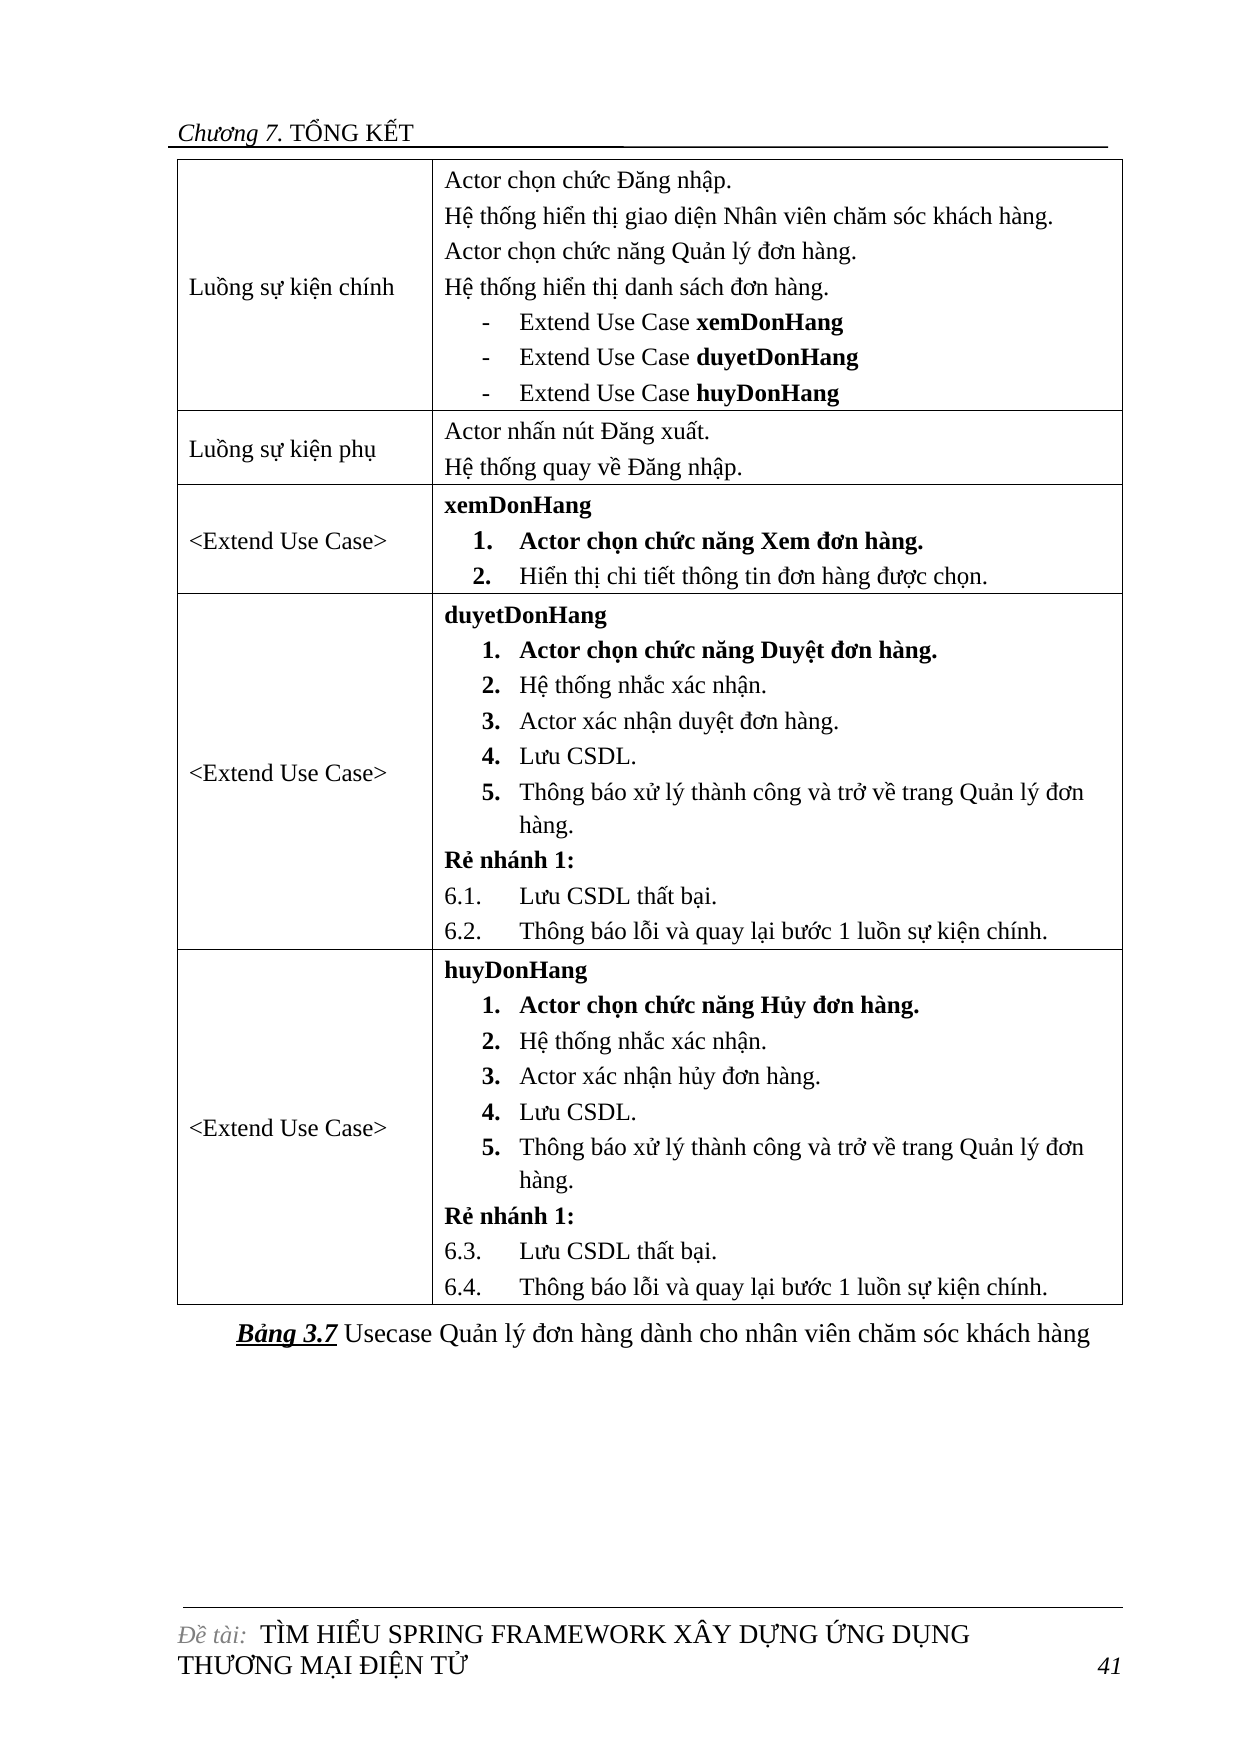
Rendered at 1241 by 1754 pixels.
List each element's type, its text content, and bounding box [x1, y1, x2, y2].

table_cell <Extend Use Case> [178, 485, 432, 593]
table_cell <Extend Use Case> [178, 950, 432, 1304]
table_cell Actor nhấn nút Đăng xuất. Hệ thống quay về Đăng nhập. [433, 411, 1122, 484]
table_cell xemDonHang Actor chọn chức năng Xem đơn hàng. Hiển thị chi tiết thông tin đơn hàng được chọn. [433, 485, 1122, 593]
table_header Actor chọn chức Đăng nhập. Hệ thống hiển thị giao diện Nhân viên chăm sóc khách hàng. Actor chọn chức năng Quản lý đơn hàng. Hệ thống hiển thị danh sách đơn hàng. Extend Use Case xemDonHang Extend Use Case duyetDonHang Extend Use Case huyDonHang [433, 160, 1122, 410]
table_cell duyetDonHang Actor chọn chức năng Duyệt đơn hàng. Hệ thống nhắc xác nhận. Actor xác nhận duyệt đơn hàng. Lưu CSDL. Thông báo xử lý thành công và trở về trang Quản lý đơn hàng. Rẻ nhánh 1: Lưu CSDL thất bại. Thông báo lỗi và quay lại bước 1 luồn sự kiện chính. [433, 594, 1122, 948]
table_cell huyDonHang Actor chọn chức năng Hủy đơn hàng. Hệ thống nhắc xác nhận. Actor xác nhận hủy đơn hàng. Lưu CSDL. Thông báo xử lý thành công và trở về trang Quản lý đơn hàng. Rẻ nhánh 1: Lưu CSDL thất bại. Thông báo lỗi và quay lại bước 1 luồn sự kiện chính. [433, 950, 1122, 1304]
table_cell <Extend Use Case> [178, 594, 432, 948]
table_header Luồng sự kiện chính [178, 160, 432, 410]
table_cell Luồng sự kiện phụ [178, 411, 432, 484]
text Bảng 3.7 Usecase Quản lý đơn hàng dành cho nhân viên chăm sóc khách hàng [177, 1317, 1122, 1348]
